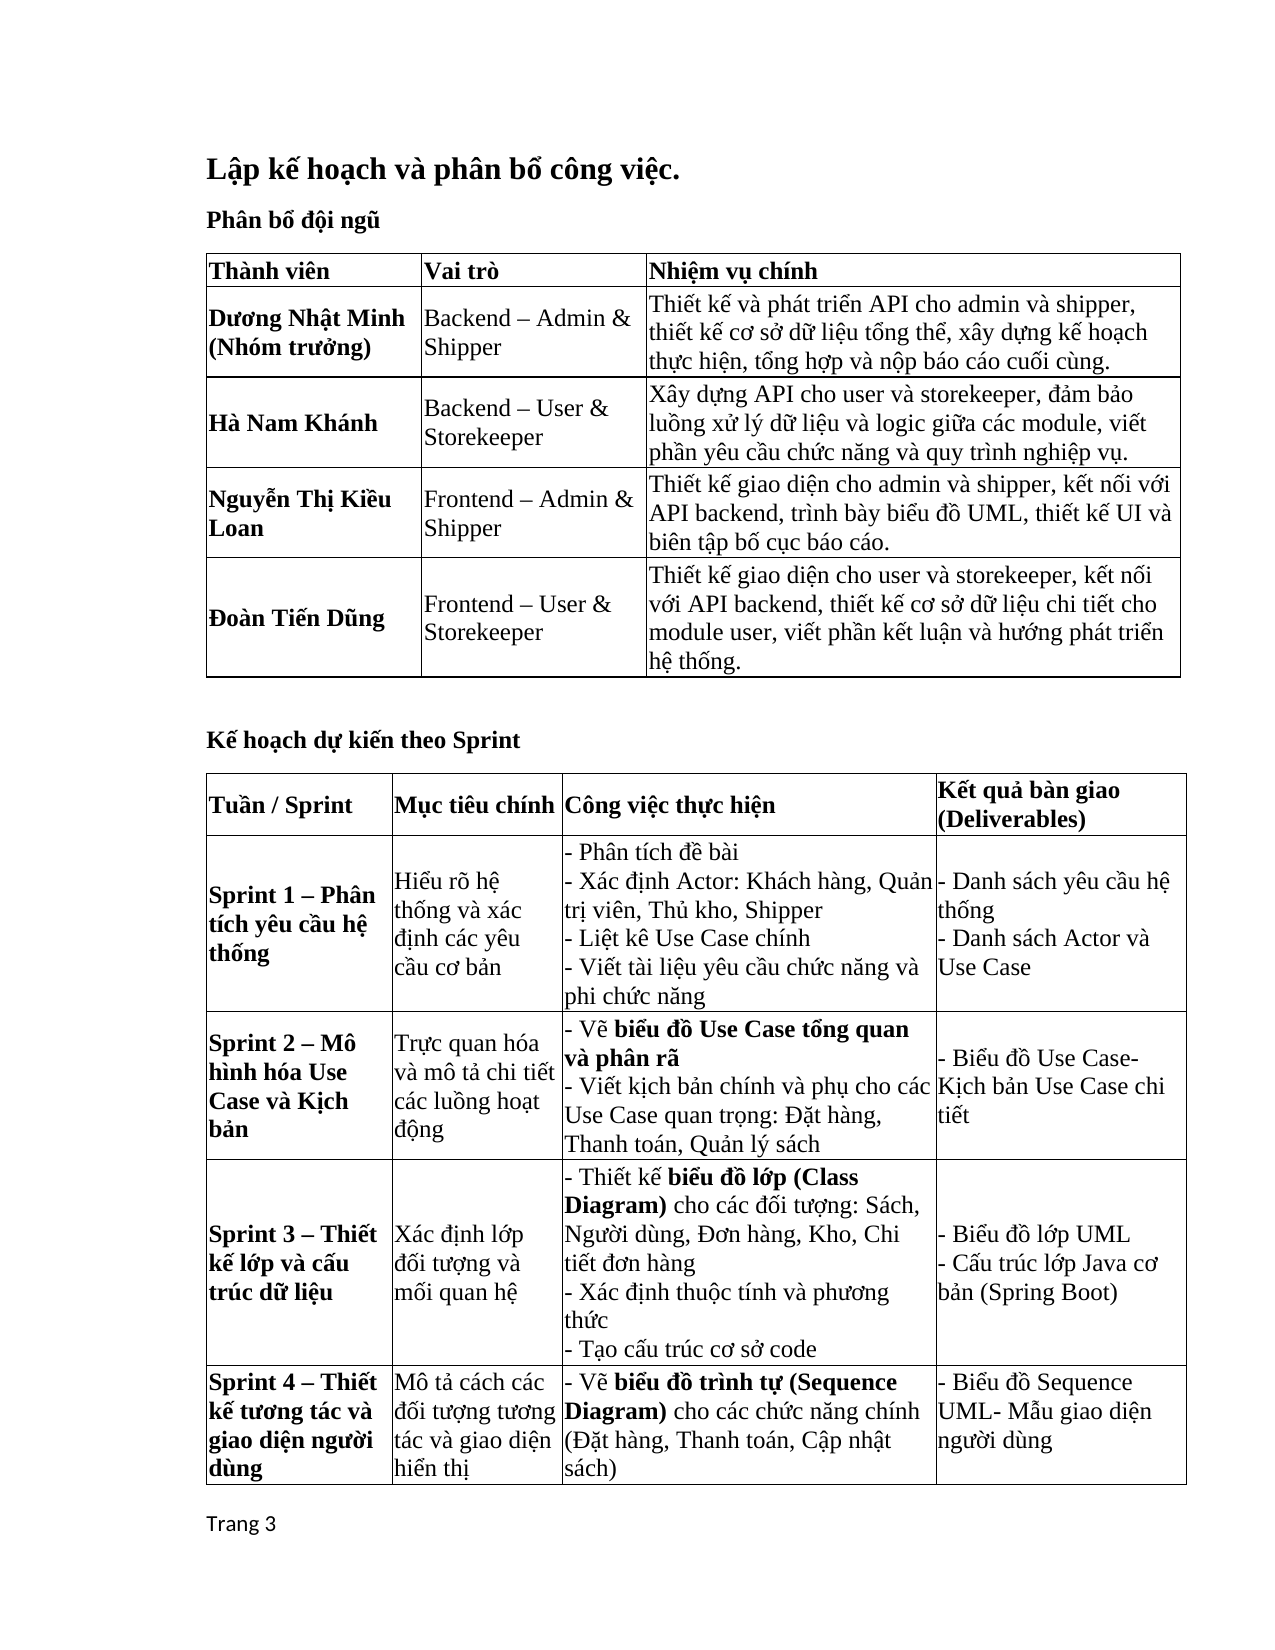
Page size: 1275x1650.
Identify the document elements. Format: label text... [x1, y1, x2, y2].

table_cell Nguyễn Thị Kiều Loan [207, 468, 421, 557]
table_cell Thiết kế và phát triển API cho admin và shipper, thiết kế cơ sở dữ liệu tổng thể, xây dựng kế hoạch thực hiện, tổng hợp và nộp báo cáo cuối cùng. [647, 287, 1180, 376]
table_header Công việc thực hiện [563, 774, 936, 834]
table_cell Backend – Admin & Shipper [422, 287, 646, 376]
table_cell Sprint 2 – Mô hình hóa Use Case và Kịch bản [207, 1012, 392, 1159]
table_cell Dương Nhật Minh (Nhóm trưởng) [207, 287, 421, 376]
table_cell Thiết kế giao diện cho user và storekeeper, kết nối với API backend, thiết kế cơ sở dữ liệu chi tiết cho module user, viết phần kết luận và hướng phát triển hệ thống. [647, 558, 1180, 676]
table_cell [937, 1366, 1186, 1484]
table_header Nhiệm vụ chính [647, 254, 1180, 286]
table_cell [207, 1366, 392, 1484]
table_cell - Danh sách yêu cầu hệ thống - Danh sách Actor và Use Case [937, 836, 1186, 1011]
table_cell - Biểu đồ lớp UML - Cấu trúc lớp Java cơ bản (Spring Boot) [937, 1160, 1186, 1364]
table_header Mục tiêu chính [393, 774, 562, 834]
table_cell Hiểu rõ hệ thống và xác định các yêu cầu cơ bản [393, 836, 562, 1011]
table_cell - Phân tích đề bài - Xác định Actor: Khách hàng, Quản trị viên, Thủ kho, Shipper - Liệt kê Use Case chính - Viết tài liệu yêu cầu chức năng và phi chức năng [563, 836, 936, 1011]
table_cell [563, 1366, 936, 1484]
table_cell Thiết kế giao diện cho admin và shipper, kết nối với API backend, trình bày biểu đồ UML, thiết kế UI và biên tập bố cục báo cáo. [647, 468, 1180, 557]
table_cell Backend – User & Storekeeper [422, 378, 646, 467]
text Kế hoạch dự kiến theo Sprint [206, 725, 1187, 754]
table_cell Hà Nam Khánh [207, 378, 421, 467]
table_header Vai trò [422, 254, 646, 286]
table_cell Trực quan hóa và mô tả chi tiết các luồng hoạt động [393, 1012, 562, 1159]
table_cell - Vẽ biểu đồ Use Case tổng quan và phân rã - Viết kịch bản chính và phụ cho các Use Case quan trọng: Đặt hàng, Thanh toán, Quản lý sách [563, 1012, 936, 1159]
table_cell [393, 1366, 562, 1484]
table_cell Frontend – Admin & Shipper [422, 468, 646, 557]
table_header Tuần / Sprint [207, 774, 392, 834]
table_cell Xây dựng API cho user và storekeeper, đảm bảo luồng xử lý dữ liệu và logic giữa các module, viết phần yêu cầu chức năng và quy trình nghiệp vụ. [647, 378, 1180, 467]
table_header Kết quả bàn giao (Deliverables) [937, 774, 1186, 834]
table_cell Frontend – User & Storekeeper [422, 558, 646, 676]
table_cell Sprint 3 – Thiết kế lớp và cấu trúc dữ liệu [207, 1160, 392, 1364]
table_cell - Thiết kế biểu đồ lớp (Class Diagram) cho các đối tượng: Sách, Người dùng, Đơn hàng, Kho, Chi tiết đơn hàng - Xác định thuộc tính và phương thức - Tạo cấu trúc cơ sở code [563, 1160, 936, 1364]
table_header Thành viên [207, 254, 421, 286]
text Phân bổ đội ngũ [206, 205, 1187, 234]
table_cell Xác định lớp đối tượng và mối quan hệ [393, 1160, 562, 1364]
table_cell - Biểu đồ Use Case- Kịch bản Use Case chi tiết [937, 1012, 1186, 1159]
text Lập kế hoạch và phân bổ công việc. [206, 150, 1187, 186]
table_cell Đoàn Tiến Dũng [207, 558, 421, 676]
table_cell Sprint 1 – Phân tích yêu cầu hệ thống [207, 836, 392, 1011]
